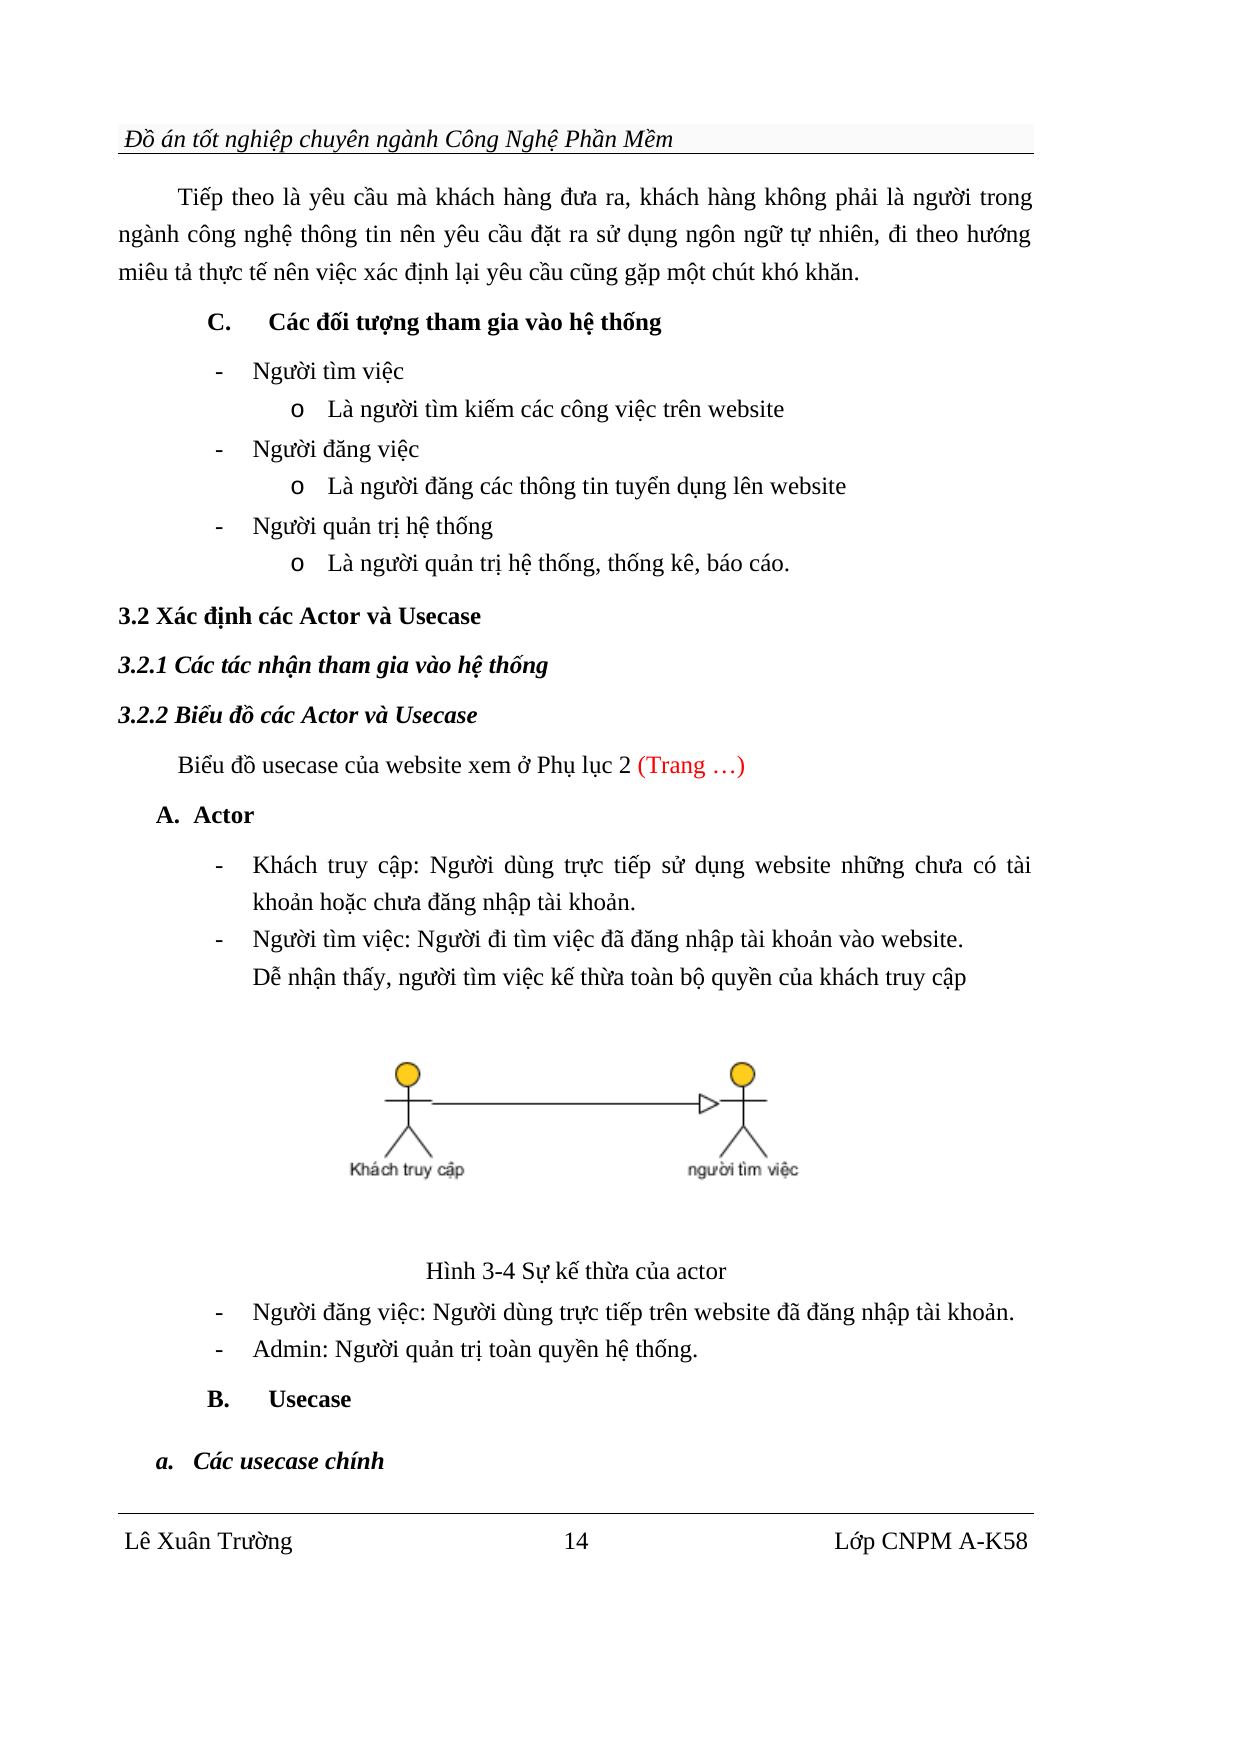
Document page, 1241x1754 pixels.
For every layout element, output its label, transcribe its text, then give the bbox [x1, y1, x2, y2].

list Người đăng việc: Người dùng trực tiếp trên website đã đăng nhập tài khoản. [215, 1297, 1033, 1326]
picture [311, 998, 840, 1248]
list Là người đăng các thông tin tuyển dụng lên website [290, 471, 1033, 502]
text Biểu đồ usecase của website xem ở Phụ lục 2 (Trang …) [118, 750, 1033, 779]
list Người đăng việc [215, 434, 1033, 462]
subtitle Biểu đồ các Actor và Usecase [118, 700, 1033, 729]
list Dễ nhận thấy, người tìm việc kế thừa toàn bộ quyền của khách truy cập [252, 962, 1033, 990]
subtitle Usecase [148, 1384, 1033, 1413]
subtitle Các usecase chính [156, 1446, 1033, 1475]
list Người tìm việc: Người đi tìm việc đã đăng nhập tài khoản vào website. [215, 924, 1033, 953]
list Người tìm việc [215, 356, 1033, 385]
list Là người tìm kiếm các công việc trên website [290, 394, 1033, 424]
list Khách truy cập: Người dùng trực tiếp sử dụng website những chưa có tài khoản hoặc chưa đăng nhập tài khoản. [215, 850, 1033, 916]
subtitle Các đối tượng tham gia vào hệ thống [148, 307, 1033, 335]
list Là người quản trị hệ thống, thống kê, báo cáo. [290, 548, 1033, 579]
subtitle Xác định các Actor và Usecase [118, 601, 1033, 629]
list Admin: Người quản trị toàn quyền hệ thống. [215, 1334, 1033, 1363]
subtitle Các tác nhận tham gia vào hệ thống [118, 651, 1033, 679]
subtitle Actor [156, 800, 1033, 829]
text Tiếp theo là yêu cầu mà khách hàng đưa ra, khách hàng không phải là người trong ngành công nghệ thông tin nên yêu cầu đặt ra sử dụng ngôn ngữ tự nhiên, đi theo hướng miêu tả thực tế nên việc xác định lại yêu cầu cũng gặp một chút khó khăn. [118, 182, 1033, 286]
list Người quản trị hệ thống [215, 511, 1033, 540]
